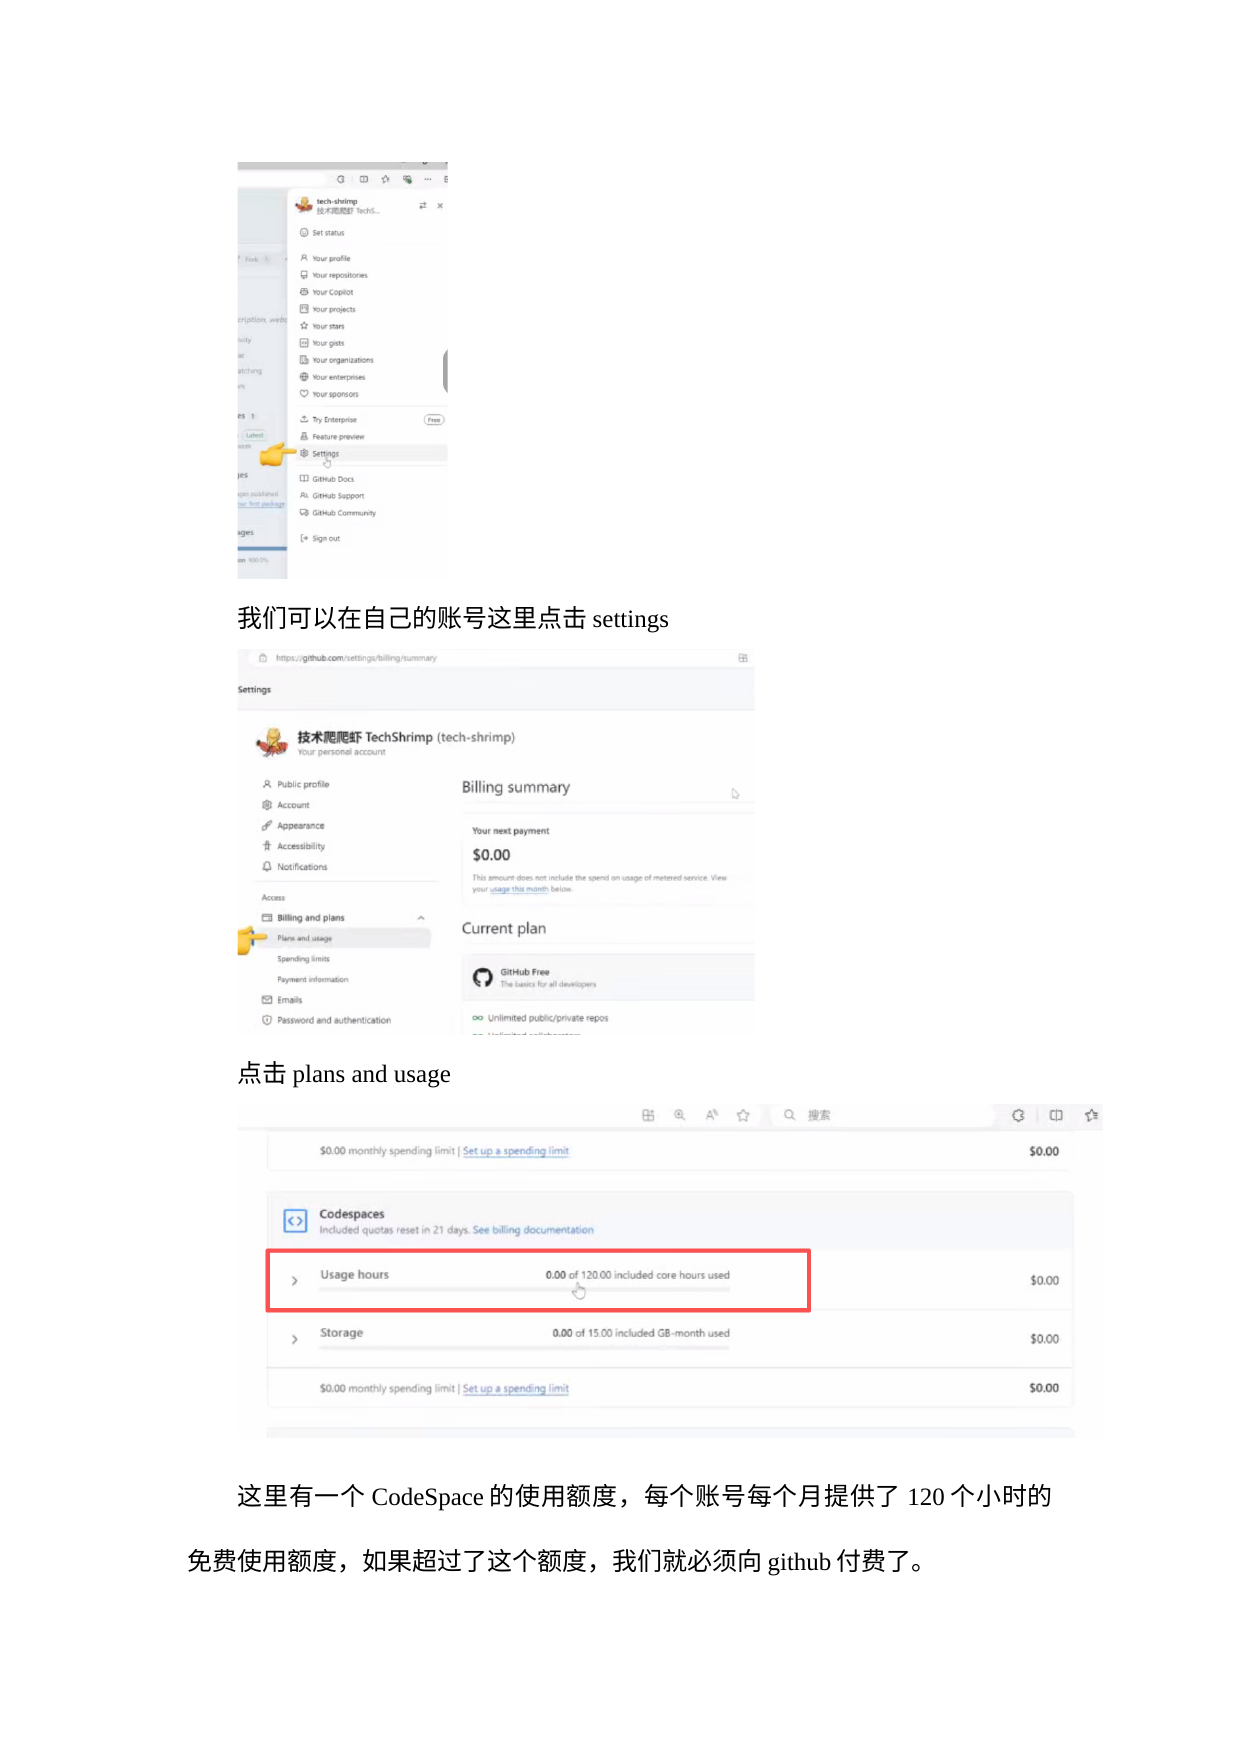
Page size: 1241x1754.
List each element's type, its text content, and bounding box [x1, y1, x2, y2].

picture [237, 1104, 1103, 1438]
text 点击plans and usage [187, 1039, 1053, 1104]
text 我们可以在自己的账号这里点击settings [187, 584, 1053, 649]
picture [237, 162, 448, 579]
picture [237, 649, 755, 1035]
text 这里有一个CodeSpace的使用额度，每个账号每个月提供了120个小时的免费使用额度，如果超过了这个额度，我们就必须向github付费了。 [187, 1462, 1053, 1592]
